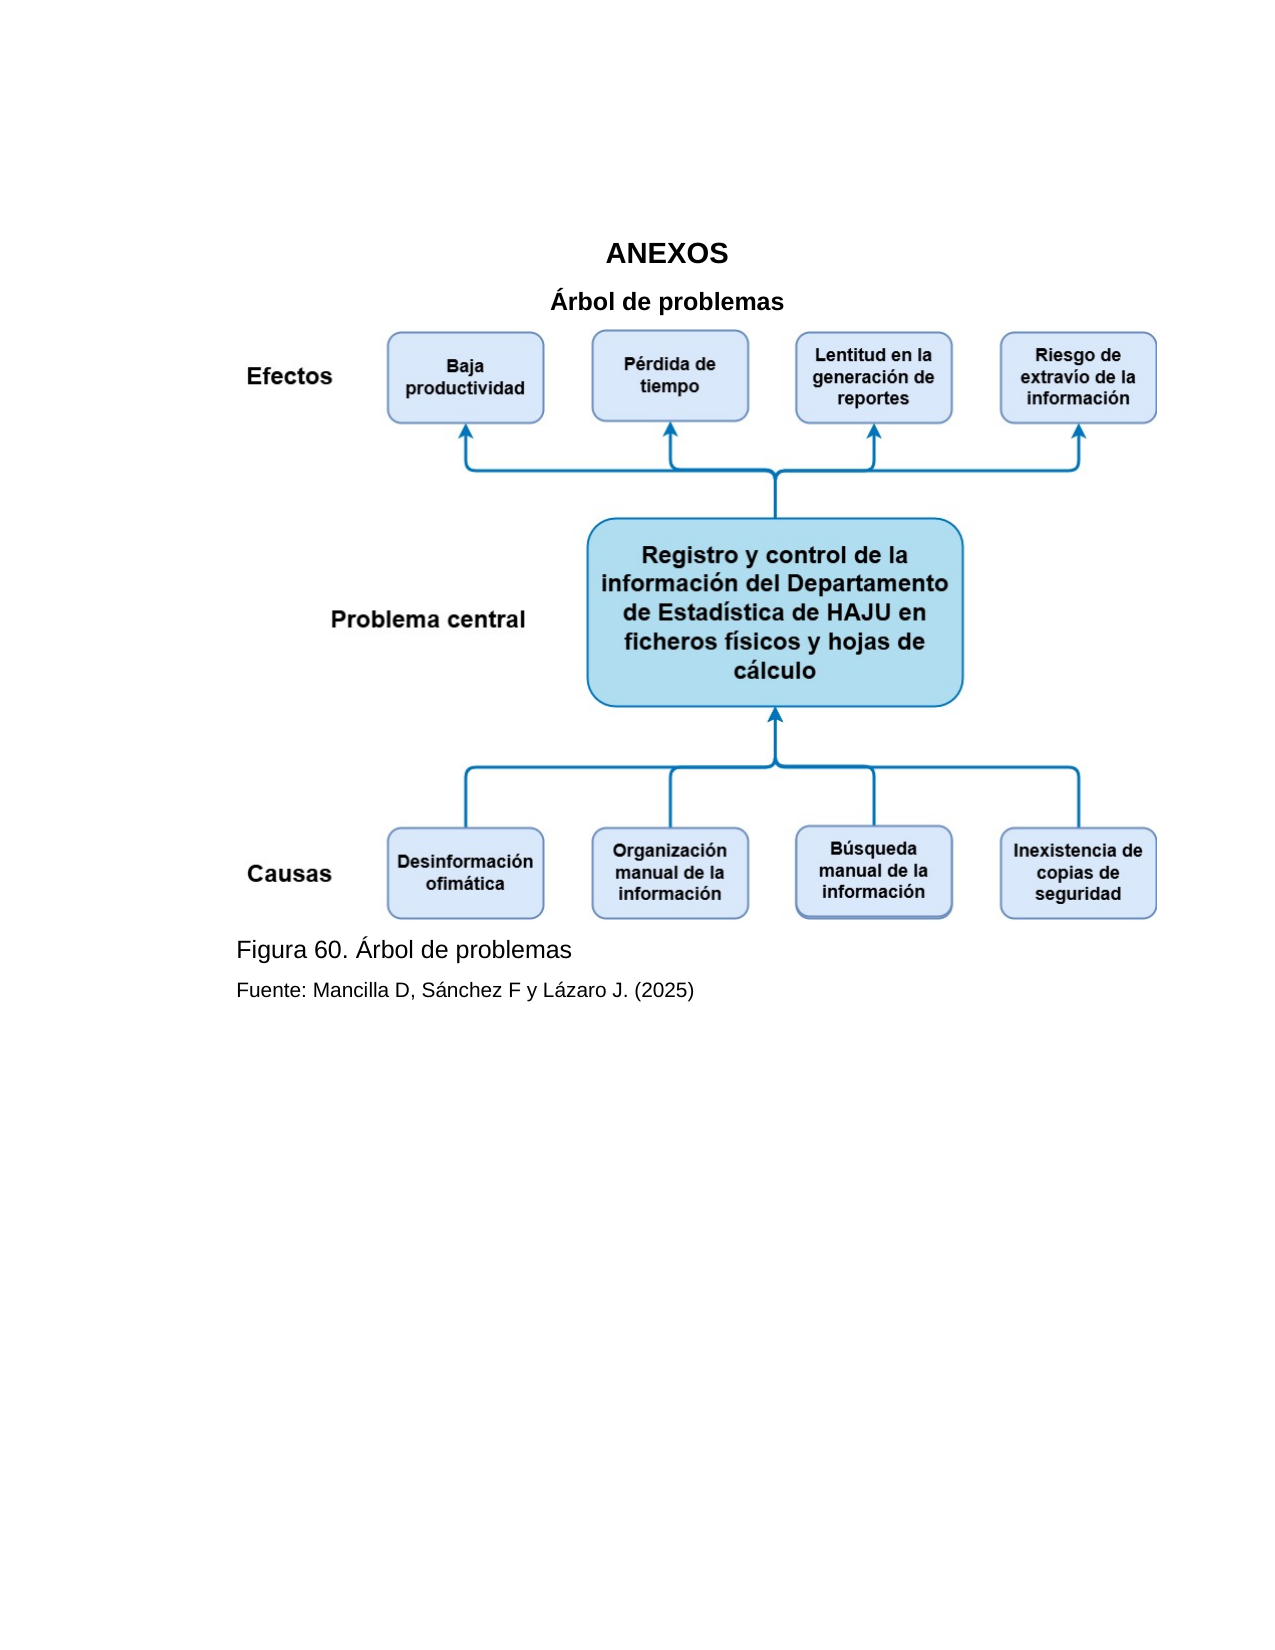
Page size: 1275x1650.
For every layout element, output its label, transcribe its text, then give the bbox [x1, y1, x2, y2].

text Fuente: Mancilla D, Sánchez F y Lázaro J. (2025) [236, 978, 1098, 1002]
subtitle Árbol de problemas [236, 287, 1098, 315]
subtitle Anexos [236, 236, 1098, 270]
text Figura 60. Árbol de problemas [236, 935, 1098, 963]
picture [236, 329, 1157, 921]
